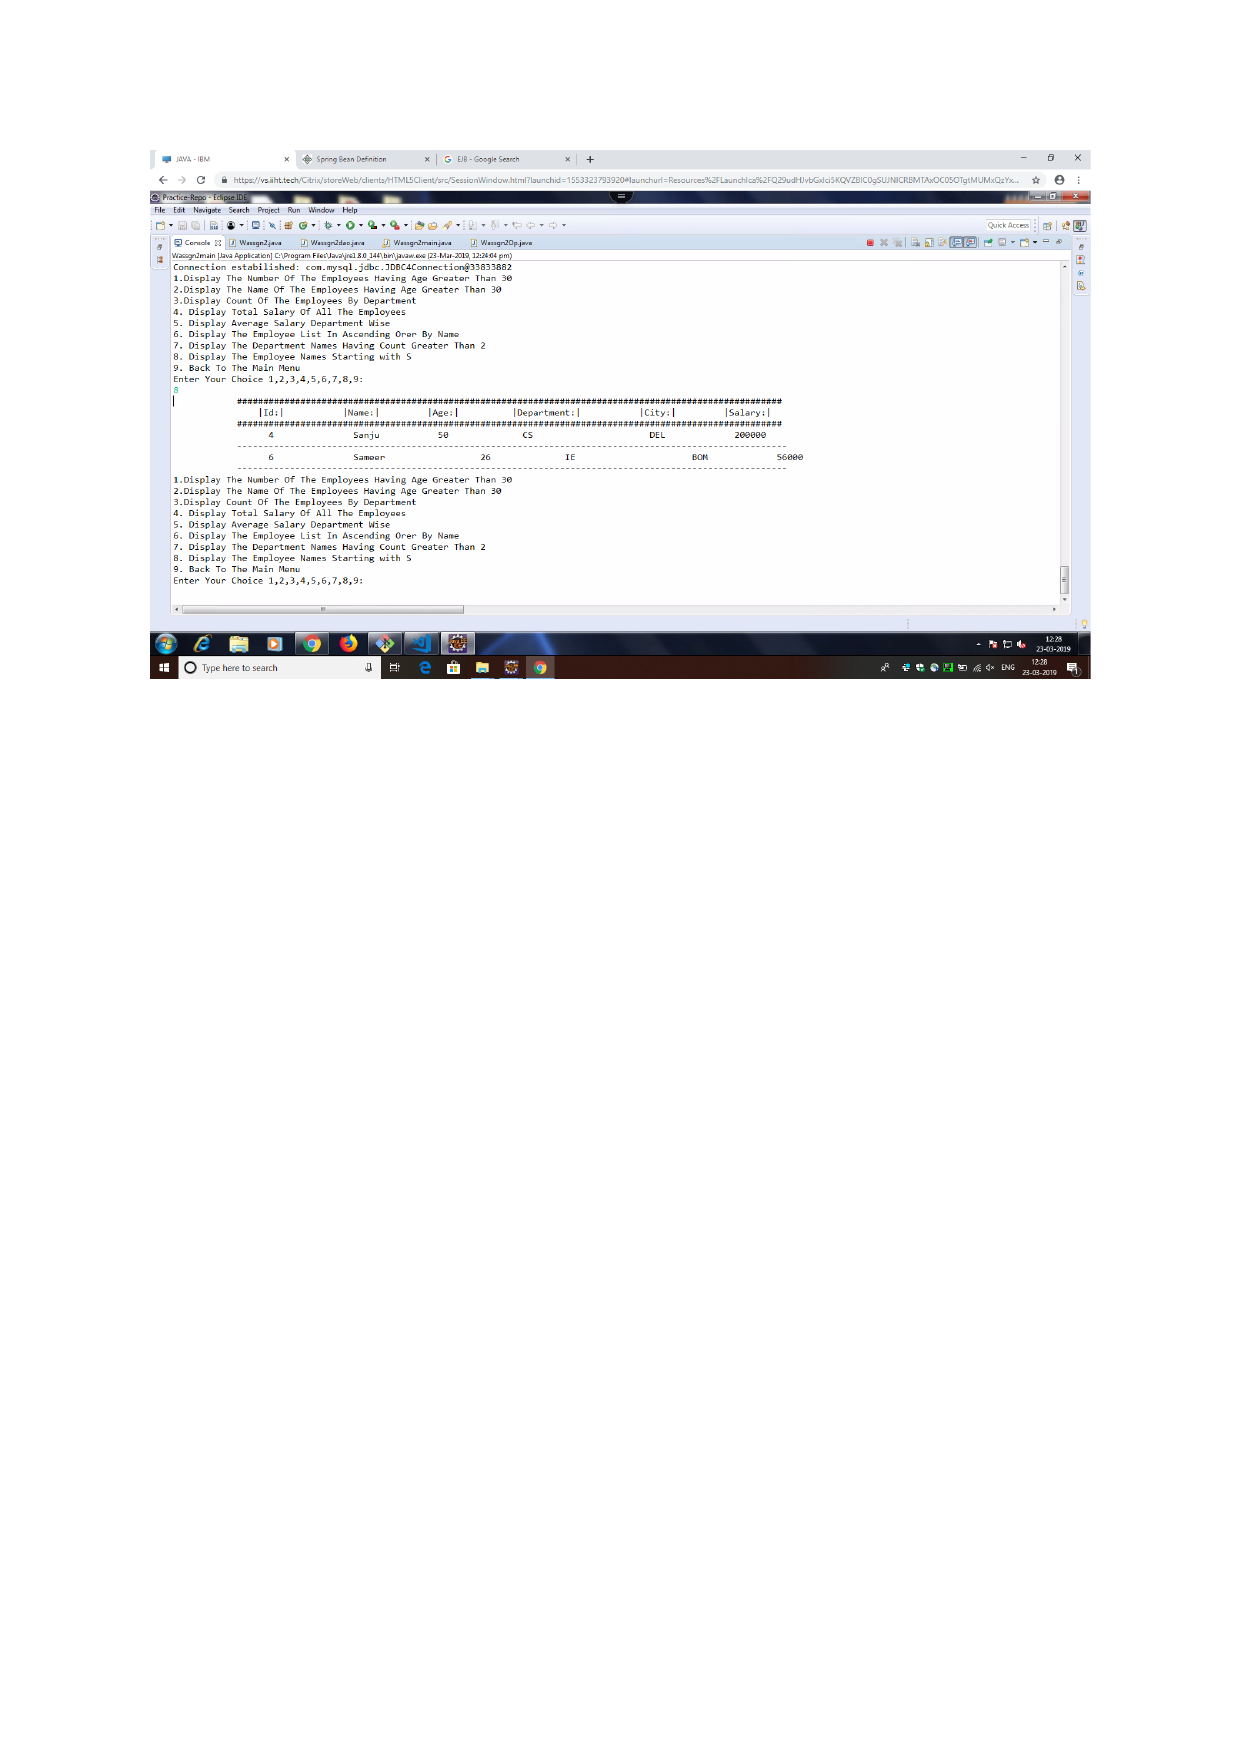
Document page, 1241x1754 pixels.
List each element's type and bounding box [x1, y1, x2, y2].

picture [150, 150, 1091, 679]
